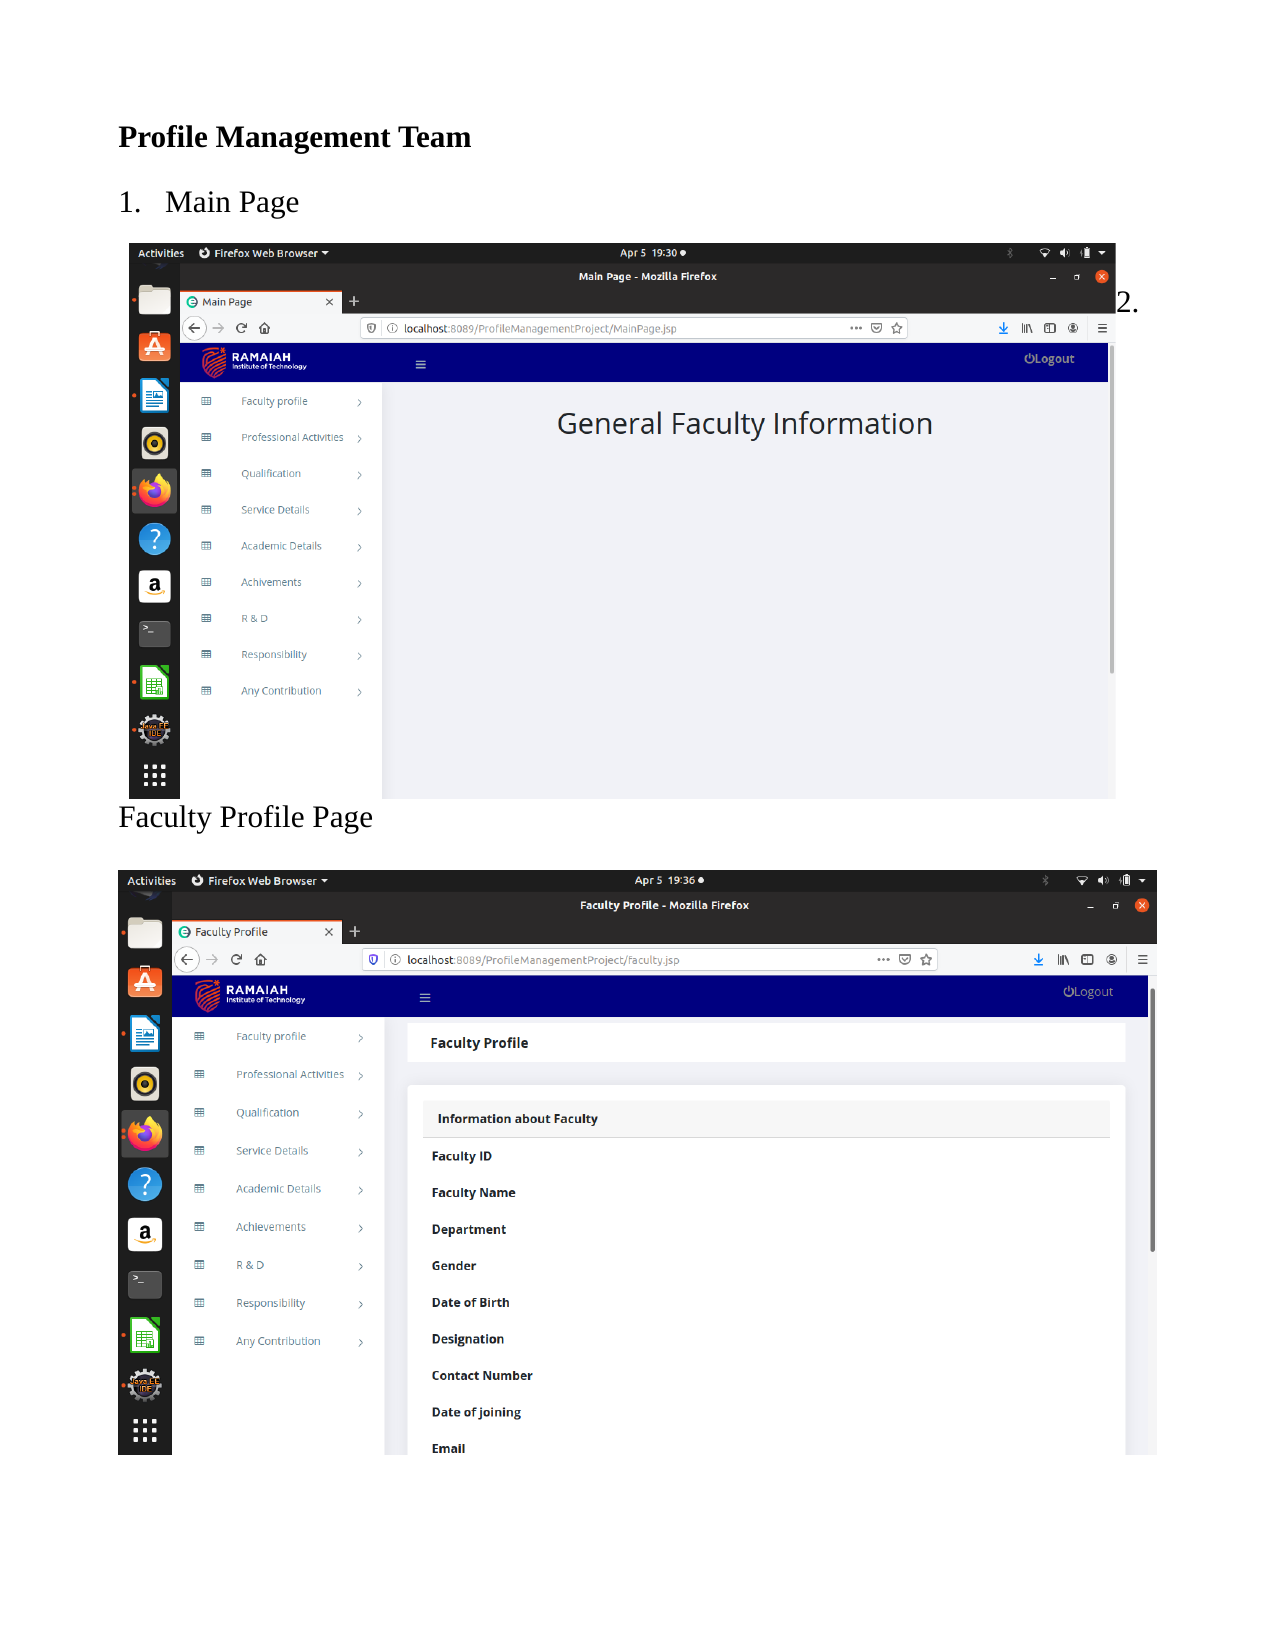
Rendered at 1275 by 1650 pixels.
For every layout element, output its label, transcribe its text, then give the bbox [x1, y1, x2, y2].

picture [129, 243, 1116, 799]
text Profile Management Team [118, 118, 1157, 154]
picture [118, 870, 1157, 1455]
text 1. Main Page [118, 183, 1157, 219]
